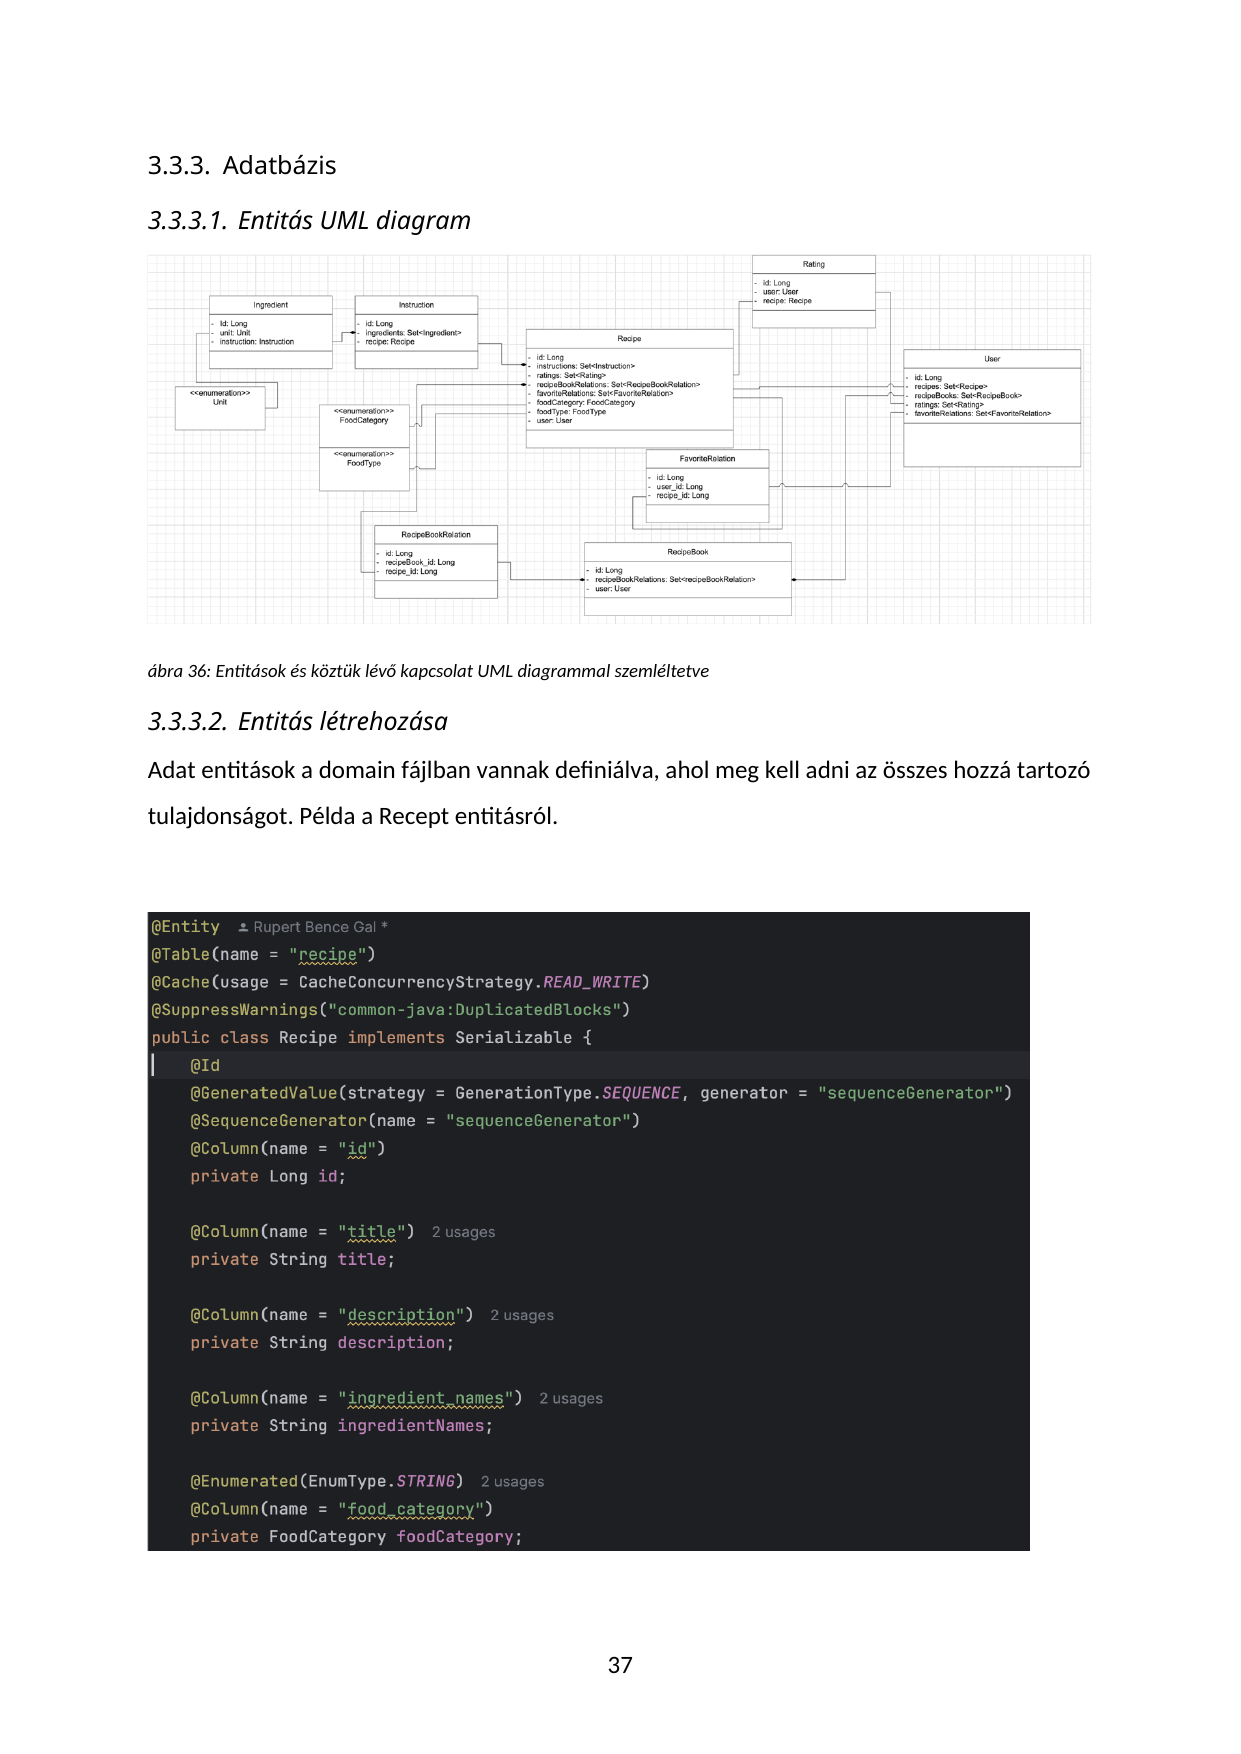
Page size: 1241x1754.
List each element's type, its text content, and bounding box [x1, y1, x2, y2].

text Adat entitások a domain fájlban vannak definiálva, ahol meg kell adni az összes hozzá tartozó tulajdonságot. Példa a Recept entitásról. [148, 754, 1092, 831]
picture [147, 912, 1030, 1551]
subtitle Adatbázis [148, 148, 1092, 182]
subtitle Entitás létrehozása [148, 703, 1092, 737]
picture [147, 253, 1093, 624]
subtitle Entitás UML diagram [148, 203, 1092, 237]
